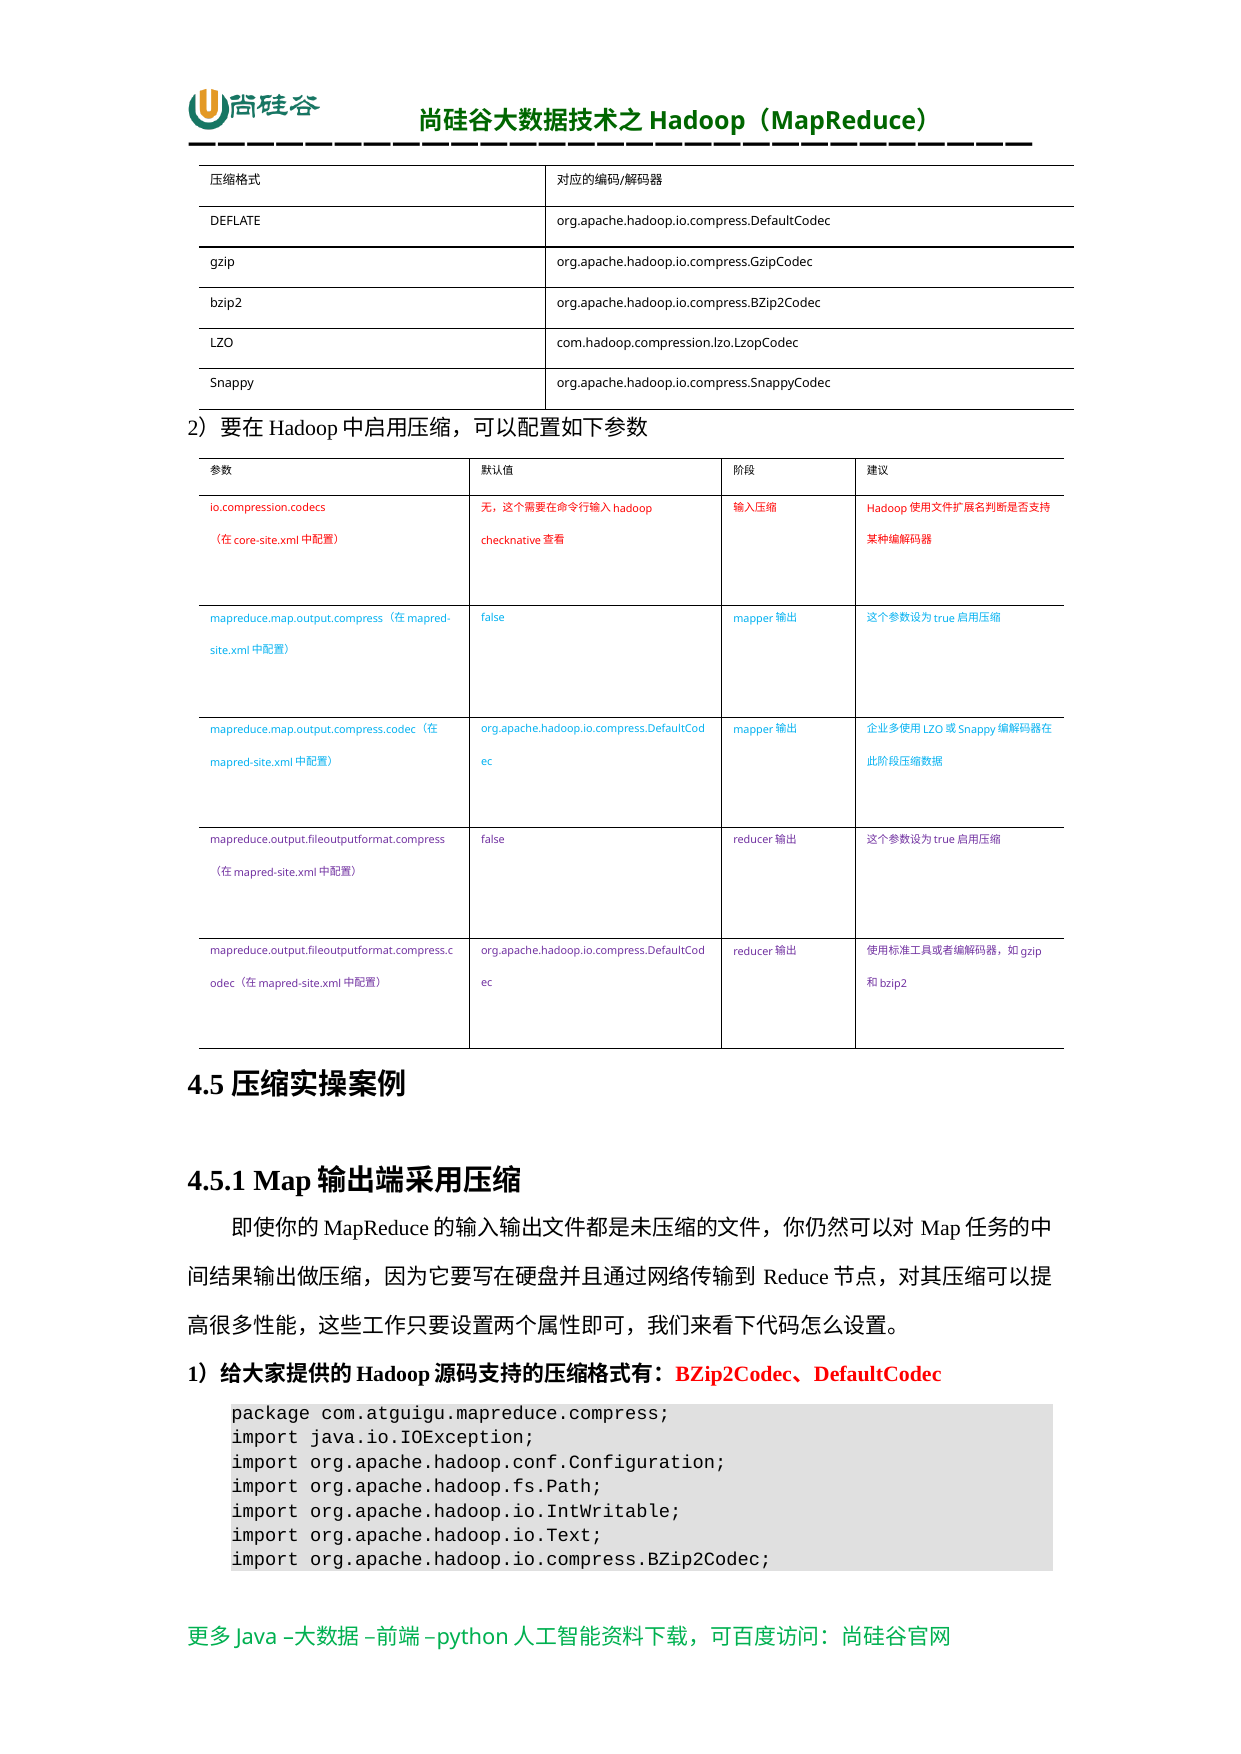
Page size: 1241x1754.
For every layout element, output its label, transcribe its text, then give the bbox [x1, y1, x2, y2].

table_cell LZO [199, 329, 545, 368]
table_cell mapreduce.output.fileoutputformat.compress（在mapred-site.xml中配置） [199, 828, 469, 938]
table_header 阶段 [722, 459, 855, 495]
table_cell org.apache.hadoop.io.compress.SnappyCodec [546, 369, 1073, 408]
table_cell mapreduce.output.fileoutputformat.compress.codec（在mapred-site.xml中配置） [199, 939, 469, 1048]
text import org.apache.hadoop.conf.Configuration; [231, 1453, 1053, 1474]
table_cell org.apache.hadoop.io.compress.DefaultCodec [470, 718, 721, 827]
table_cell org.apache.hadoop.io.compress.BZip2Codec [546, 288, 1073, 328]
table_header 参数 [199, 459, 469, 495]
table_cell org.apache.hadoop.io.compress.DefaultCodec [546, 207, 1073, 246]
table_header 对应的编码/解码器 [546, 166, 1073, 206]
table_cell DEFLATE [199, 207, 545, 246]
table_header 压缩格式 [199, 166, 545, 206]
list 2）要在Hadoop中启用压缩，可以配置如下参数 [187, 409, 1053, 442]
table_cell mapper输出 [722, 718, 855, 827]
text import org.apache.hadoop.io.IntWritable; [231, 1501, 1053, 1523]
table_cell com.hadoop.compression.lzo.LzopCodec [546, 329, 1073, 368]
text import java.io.IOException; [231, 1428, 1053, 1449]
table_cell bzip2 [199, 288, 545, 328]
table_cell 这个参数设为true启用压缩 [856, 828, 1063, 938]
table_cell 这个参数设为true启用压缩 [856, 606, 1063, 717]
table_cell 企业多使用LZO或Snappy编解码器在此阶段压缩数据 [856, 718, 1063, 827]
table_cell reducer输出 [722, 939, 855, 1048]
text import org.apache.hadoop.fs.Path; [231, 1477, 1053, 1498]
table_header 建议 [856, 459, 1063, 495]
table_cell Snappy [199, 369, 545, 408]
table_cell false [470, 606, 721, 717]
table_cell org.apache.hadoop.io.compress.DefaultCodec [470, 939, 721, 1048]
list 1）给大家提供的Hadoop源码支持的压缩格式有：BZip2Codec、DefaultCodec [187, 1356, 1053, 1388]
table_cell mapreduce.map.output.compress.codec（在mapred-site.xml中配置） [199, 718, 469, 827]
table_cell 使用标准工具或者编解码器，如gzip和bzip2 [856, 939, 1063, 1048]
table_cell org.apache.hadoop.io.compress.GzipCodec [546, 248, 1073, 287]
table_cell 输入压缩 [722, 496, 855, 605]
subtitle 4.5 压缩实操案例 [187, 1049, 1053, 1114]
text import org.apache.hadoop.io.compress.BZip2Codec; [231, 1550, 1053, 1571]
table_cell reducer输出 [722, 828, 855, 938]
subtitle 4.5.1 Map输出端采用压缩 [187, 1145, 1053, 1210]
text 即使你的MapReduce的输入输出文件都是未压缩的文件，你仍然可以对Map任务的中间结果输出做压缩，因为它要写在硬盘并且通过网络传输到Reduce节点，对其压缩可以提高很多性能，这些工作只要设置两个属性即可，我们来看下代码怎么设置。 [187, 1210, 1053, 1340]
table_cell mapreduce.map.output.compress（在mapred-site.xml中配置） [199, 606, 469, 717]
text import org.apache.hadoop.io.Text; [231, 1526, 1053, 1547]
table_cell false [470, 828, 721, 938]
table_cell io.compression.codecs （在core-site.xml中配置） [199, 496, 469, 605]
table_cell 无，这个需要在命令行输入hadoop checknative查看 [470, 496, 721, 605]
table_cell Hadoop使用文件扩展名判断是否支持某种编解码器 [856, 496, 1063, 605]
text package com.atguigu.mapreduce.compress; [231, 1404, 1053, 1425]
table_cell mapper输出 [722, 606, 855, 717]
table_cell gzip [199, 248, 545, 287]
table_header 默认值 [470, 459, 721, 495]
